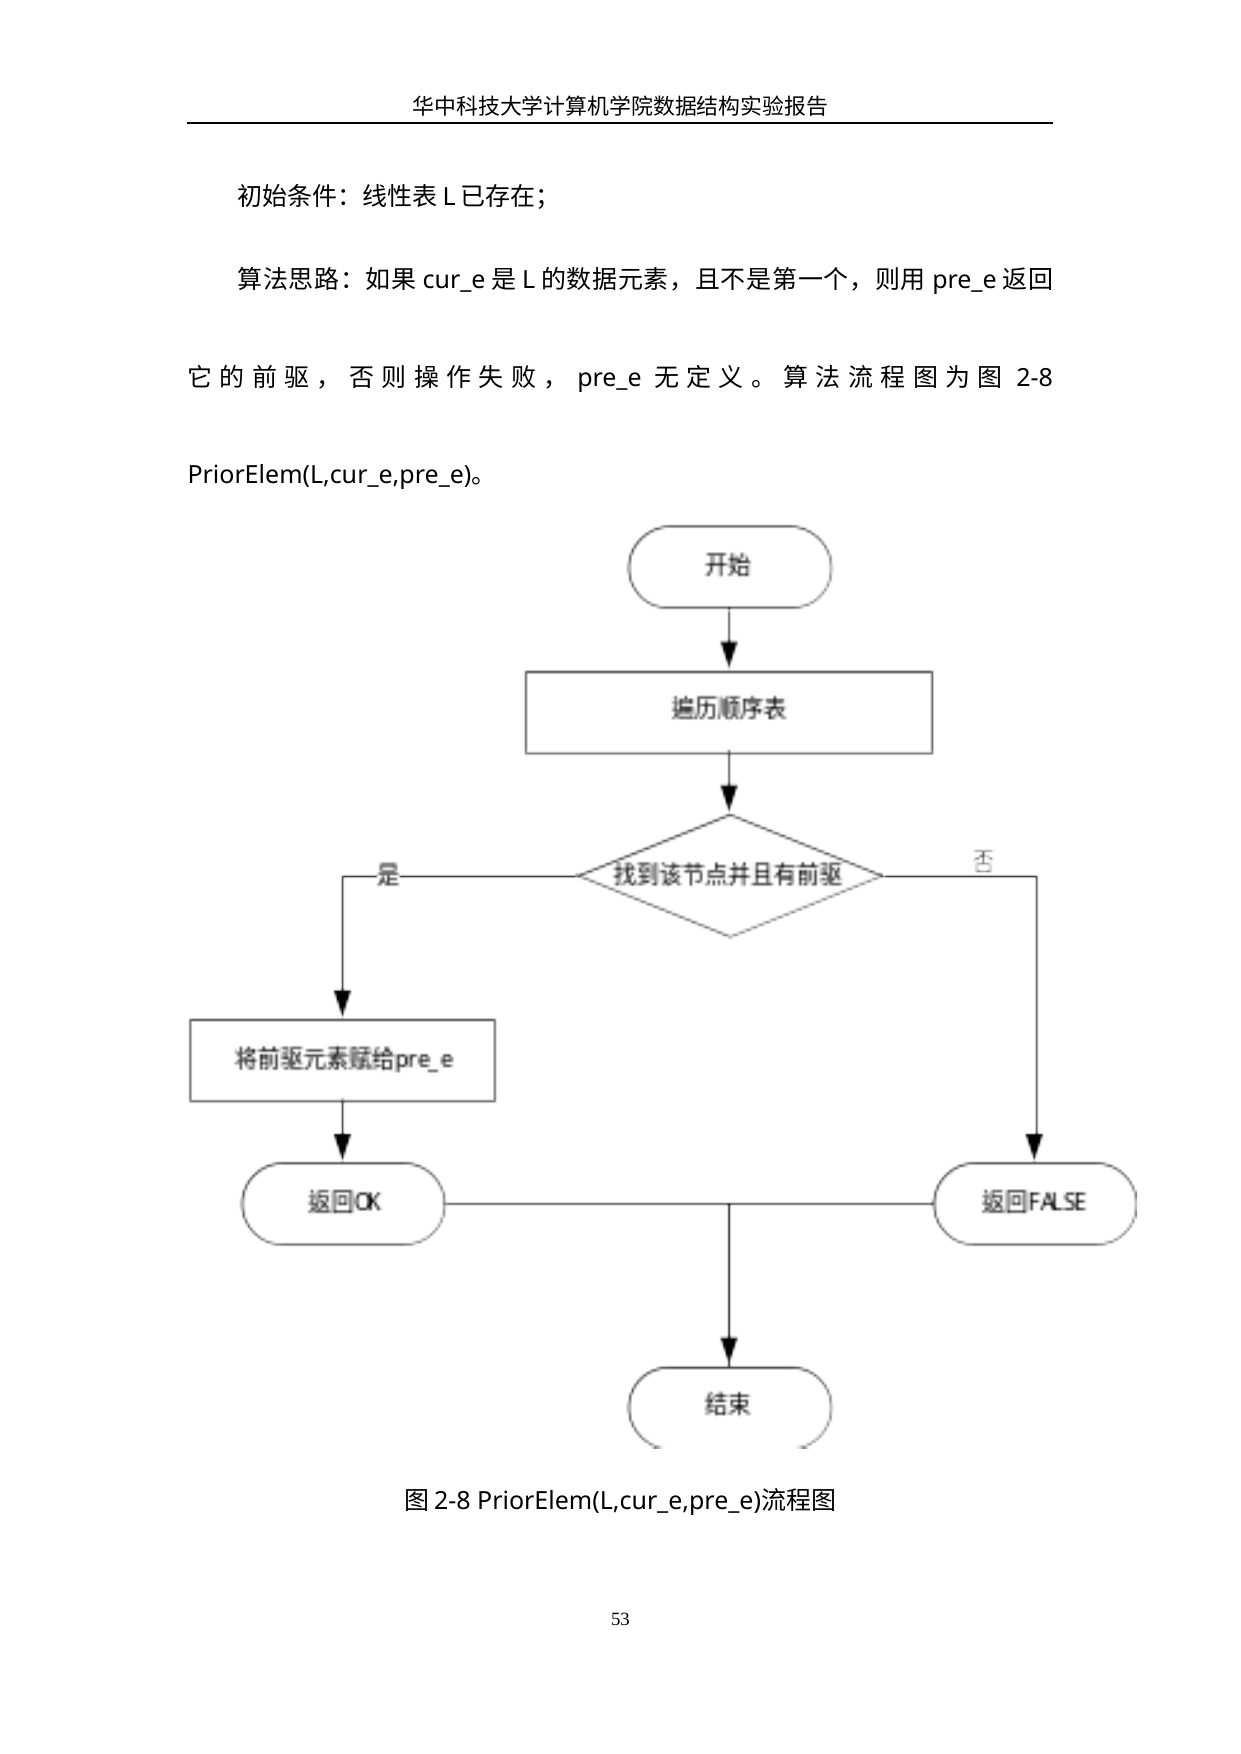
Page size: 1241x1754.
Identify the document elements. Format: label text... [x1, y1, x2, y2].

text 算法思路：如果cur_e是L的数据元素，且不是第一个，则用pre_e返回它的前驱，否则操作失败，pre_e无定义。算法流程图为图2-8 PriorElem(L,cur_e,pre_e)。 [187, 245, 1053, 505]
text 图2-8 PriorElem(L,cur_e,pre_e)流程图 [187, 1466, 1053, 1531]
text 初始条件：线性表L已存在； [187, 162, 1053, 227]
